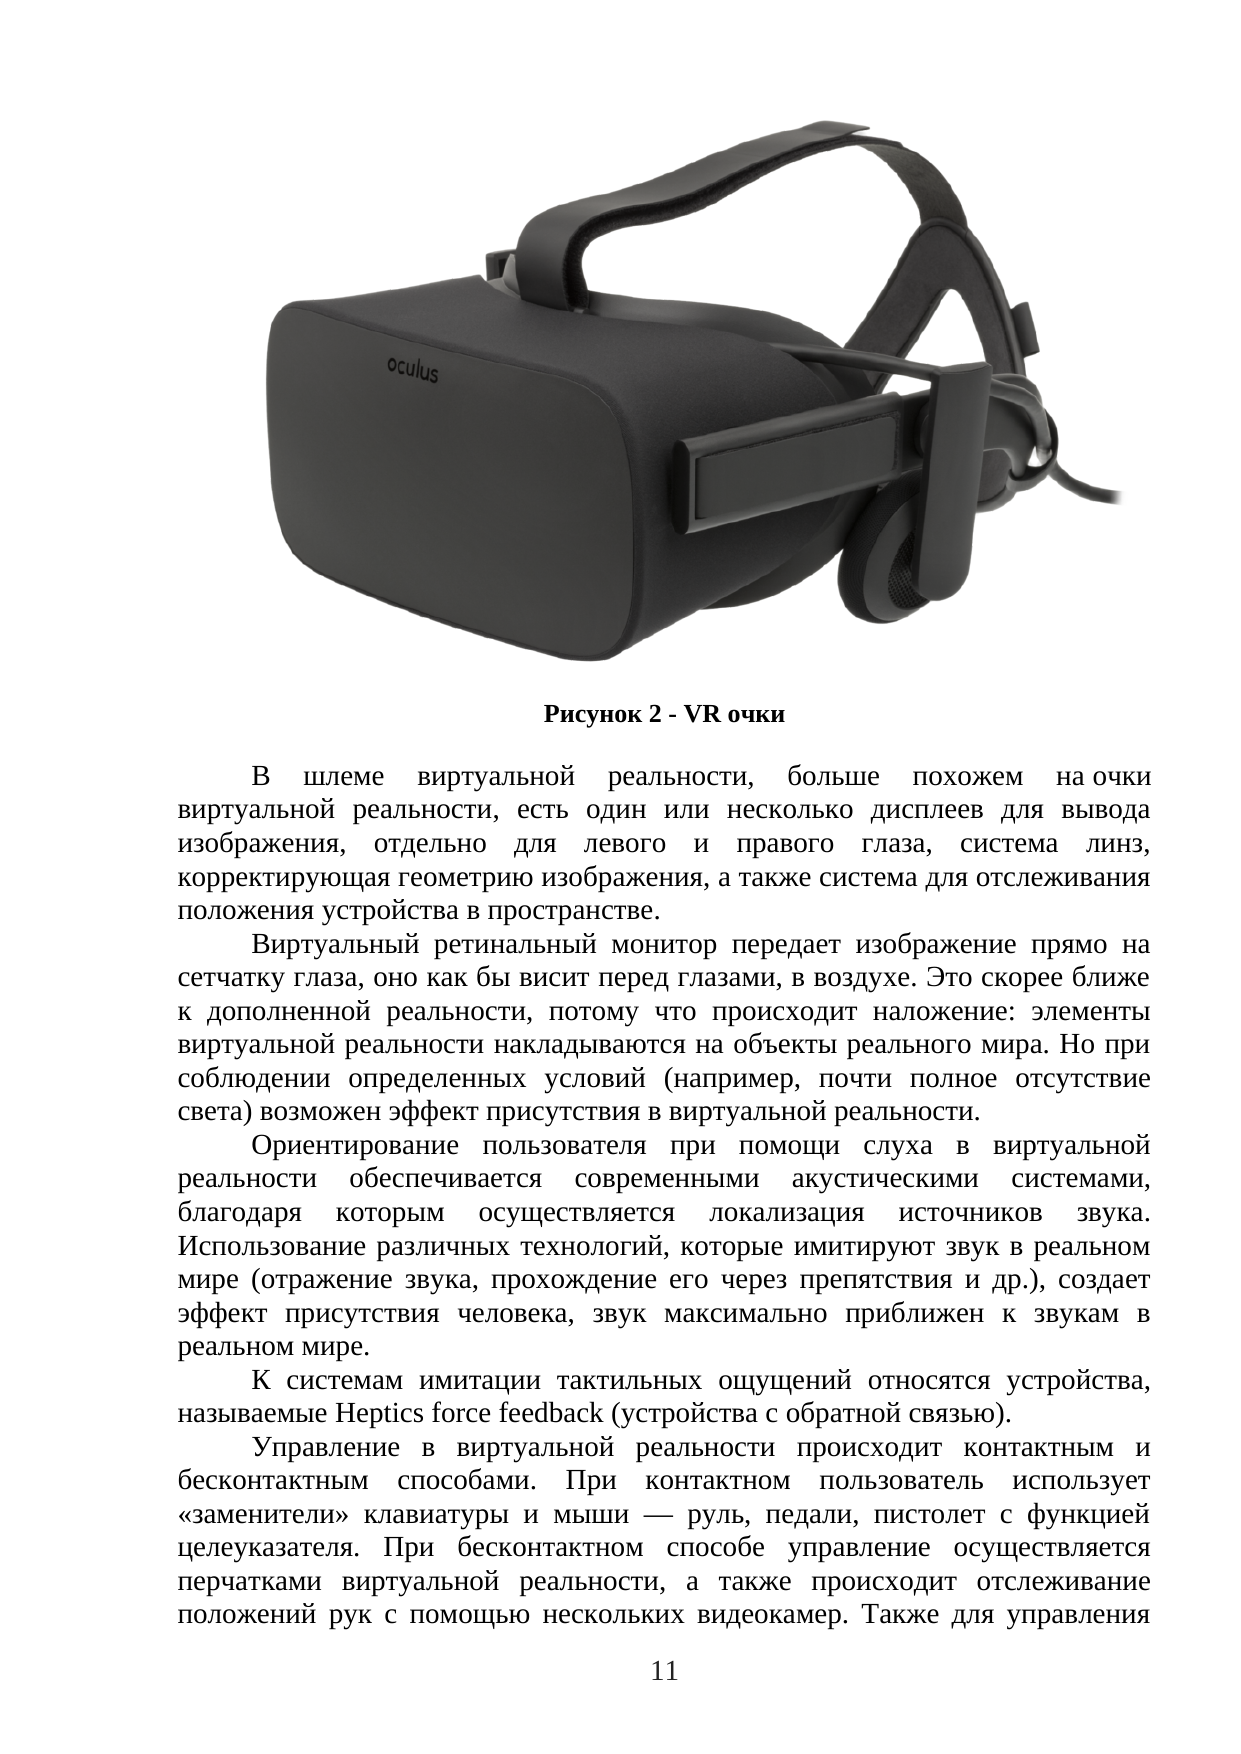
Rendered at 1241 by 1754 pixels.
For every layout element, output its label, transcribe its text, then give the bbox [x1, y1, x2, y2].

picture [196, 118, 1132, 669]
text Виртуальный ретинальный монитор передает изображение прямо на сетчатку глаза, оно как бы висит перед глазами, в воздухе. Это скорее ближе к дополненной реальности, потому что происходит наложение: элементы виртуальной реальности накладываются на объекты реального мира. Но при соблюдении определенных условий (например, почти полное отсутствие света) возможен эффект присутствия в виртуальной реальности. [177, 926, 1152, 1127]
text Рисунок 2 - VR очки [177, 698, 1152, 728]
text К системам имитации тактильных ощущений относятся устройства, называемые Heptics force feedback (устройства с обратной связью). [177, 1362, 1152, 1429]
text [177, 1429, 1152, 1630]
text Ориентирование пользователя при помощи слуха в виртуальной реальности обеспечивается современными акустическими системами, благодаря которым осуществляется локализация источников звука. Использование различных технологий, которые имитируют звук в реальном мире (отражение звука, прохождение его через препятствия и др.), создает эффект присутствия человека, звук максимально приближен к звукам в реальном мире. [177, 1127, 1152, 1362]
text В шлеме виртуальной реальности, больше похожем на очки виртуальной реальности, есть один или несколько дисплеев для вывода изображения, отдельно для левого и правого глаза, система линз, корректирующая геометрию изображения, а также система для отслеживания положения устройства в пространстве. [177, 758, 1152, 926]
